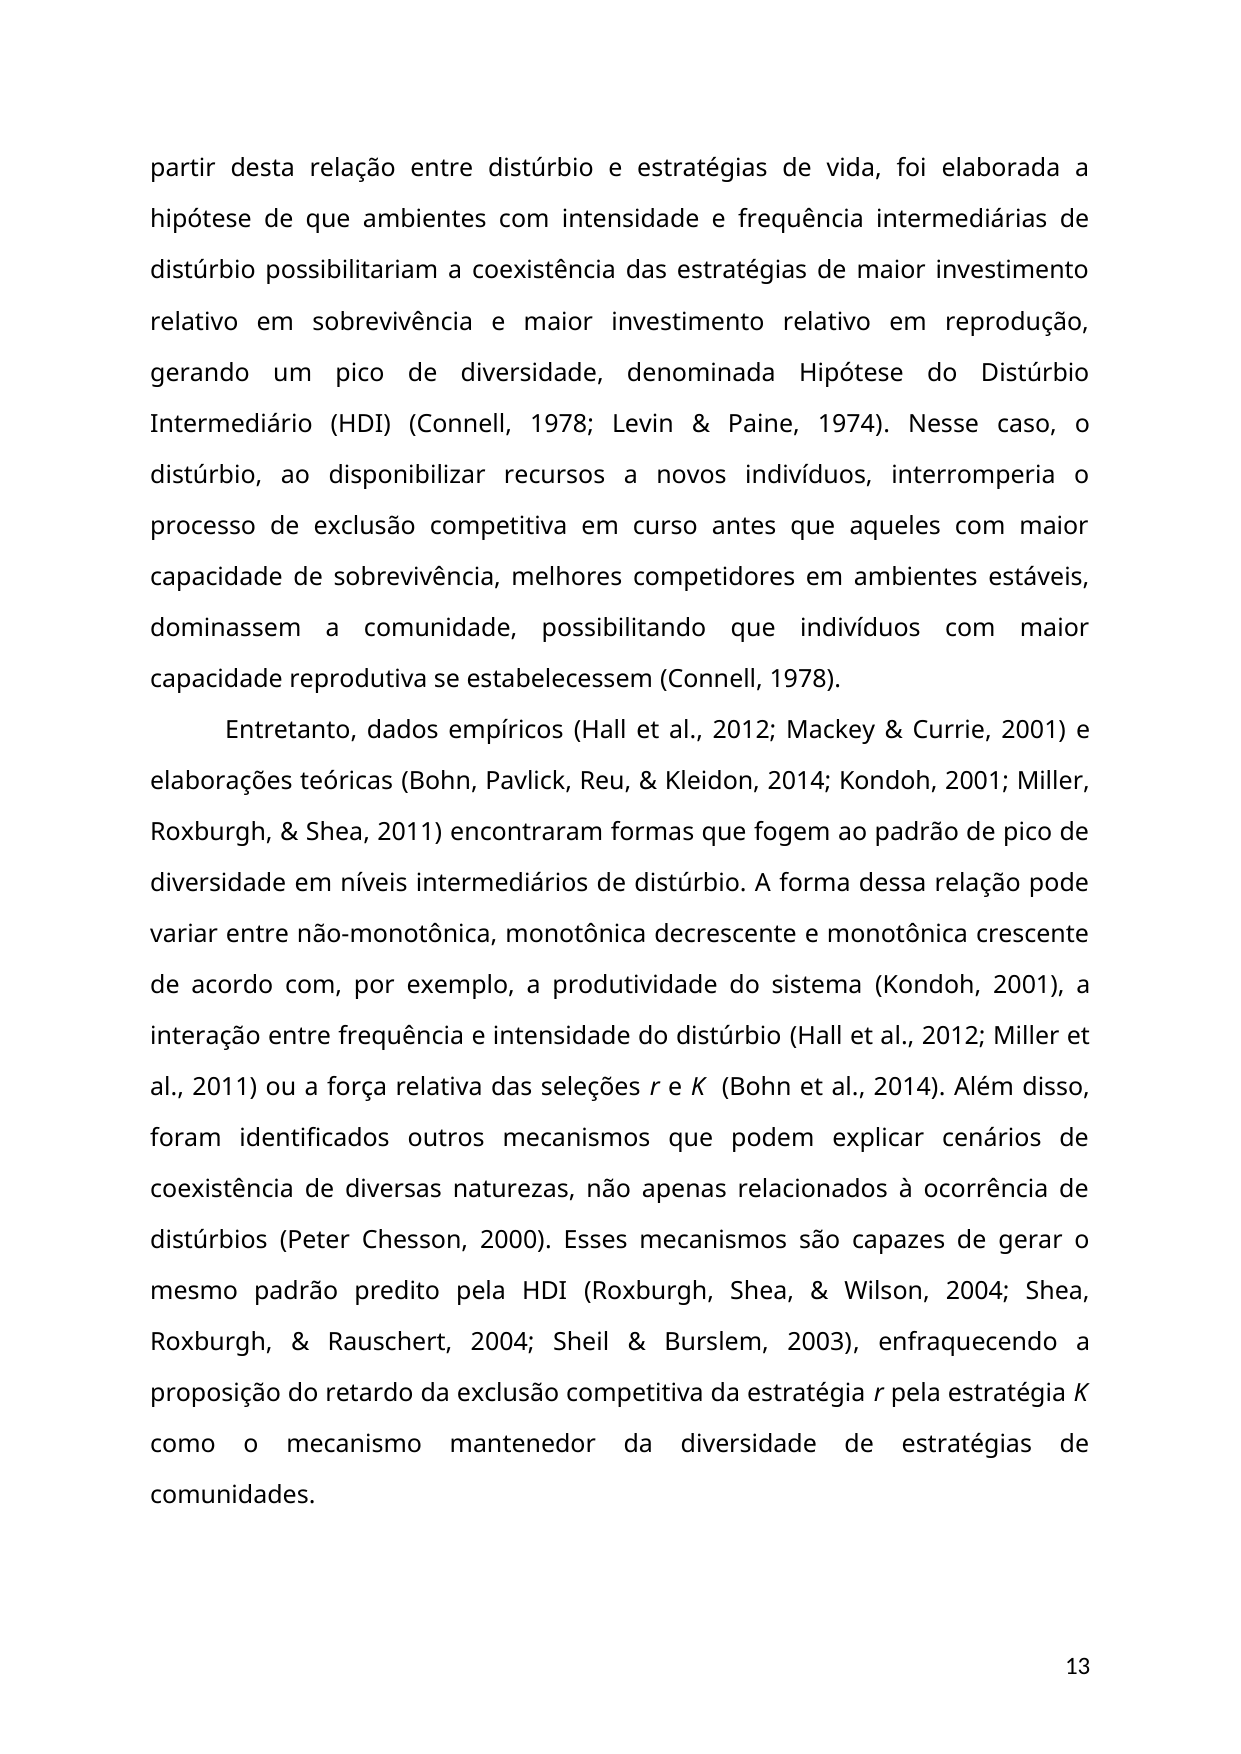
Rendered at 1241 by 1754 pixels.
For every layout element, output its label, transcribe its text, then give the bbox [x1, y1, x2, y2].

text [150, 150, 1090, 694]
text Entretanto, dados empíricos (Hall et al., 2012; Mackey & Currie, 2001) e elaborações teóricas (Bohn, Pavlick, Reu, & Kleidon, 2014; Kondoh, 2001; Miller, Roxburgh, & Shea, 2011) encontraram formas que fogem ao padrão de pico de diversidade em níveis intermediários de distúrbio. A forma dessa relação pode variar entre não-monotônica, monotônica decrescente e monotônica crescente de acordo com, por exemplo, a produtividade do sistema (Kondoh, 2001), a interação entre frequência e intensidade do distúrbio (Hall et al., 2012; Miller et al., 2011) ou a força relativa das seleções r e K (Bohn et al., 2014). Além disso, foram identificados outros mecanismos que podem explicar cenários de coexistência de diversas naturezas, não apenas relacionados à ocorrência de distúrbios (Peter Chesson, 2000). Esses mecanismos são capazes de gerar o mesmo padrão predito pela HDI (Roxburgh, Shea, & Wilson, 2004; Shea, Roxburgh, & Rauschert, 2004; Sheil & Burslem, 2003), enfraquecendo a proposição do retardo da exclusão competitiva da estratégia r pela estratégia K como o mecanismo mantenedor da diversidade de estratégias de comunidades. [150, 711, 1090, 1511]
